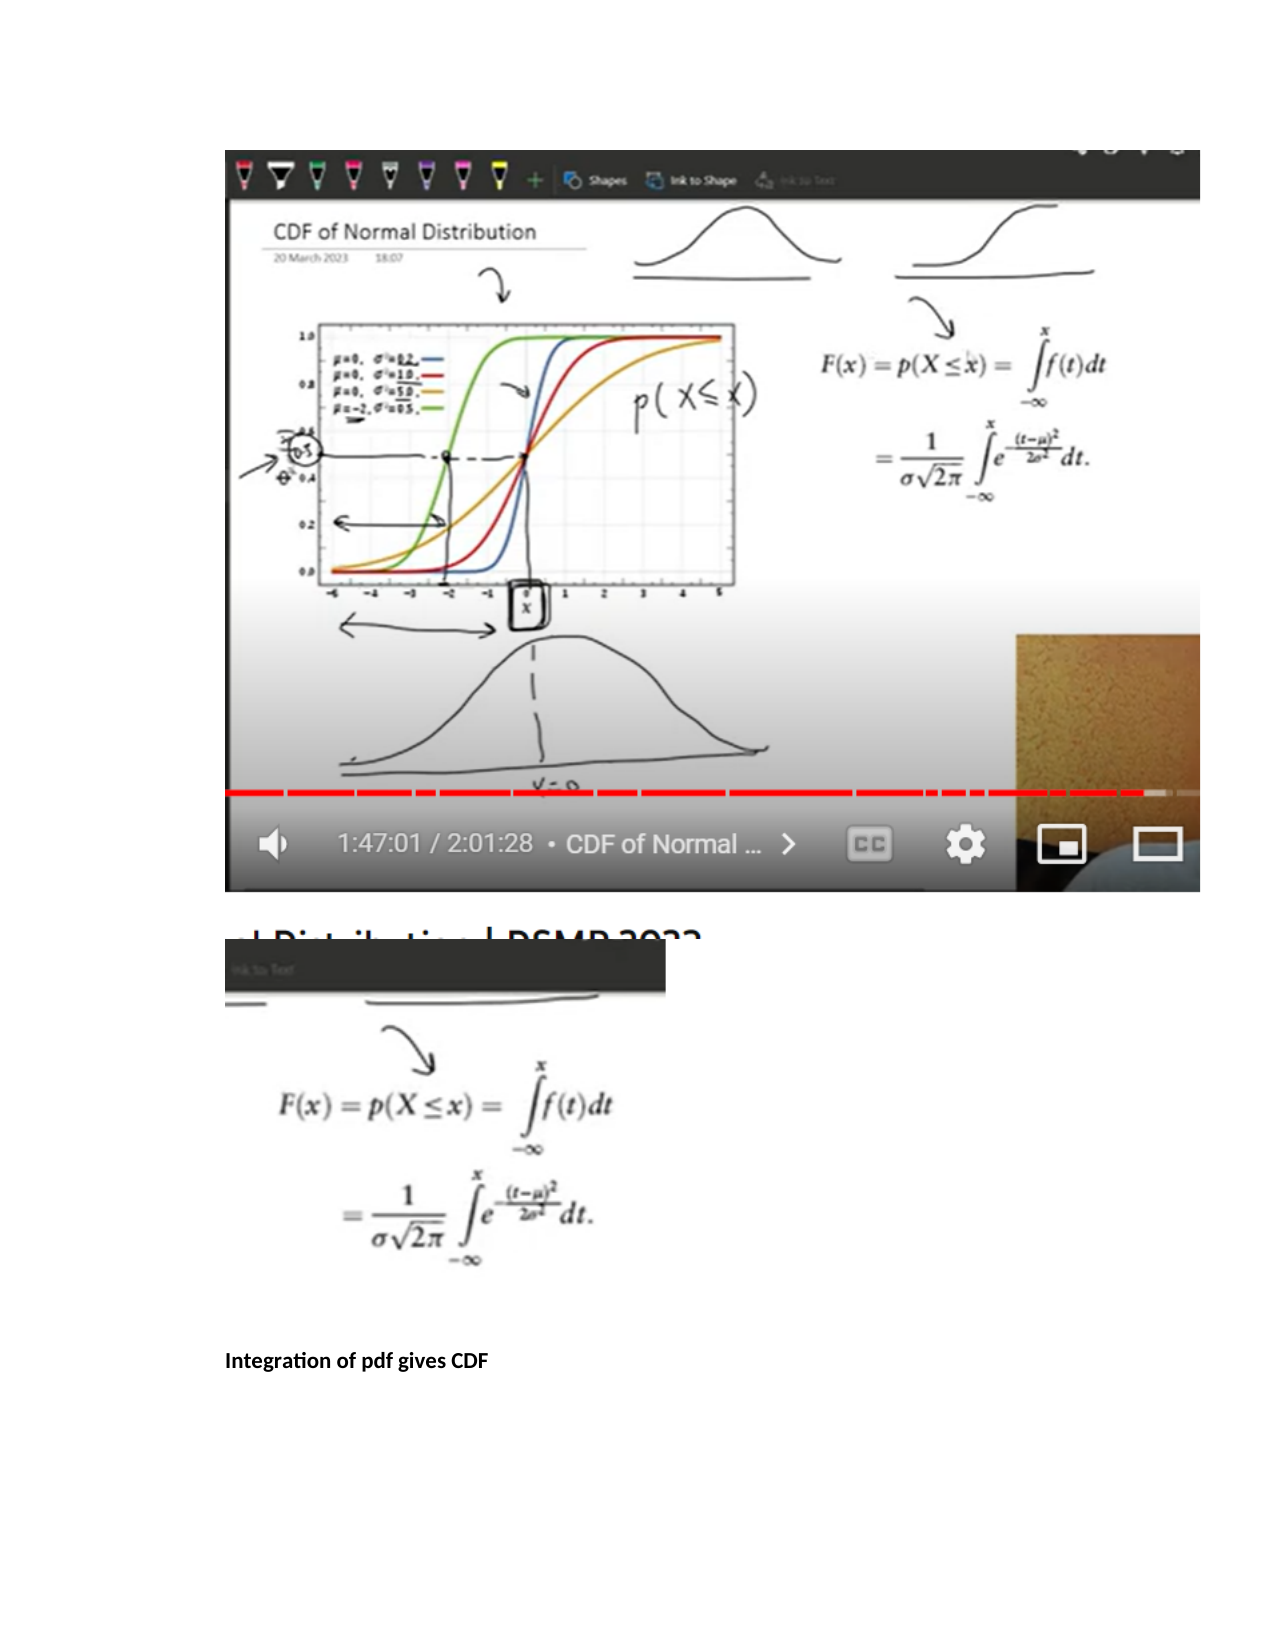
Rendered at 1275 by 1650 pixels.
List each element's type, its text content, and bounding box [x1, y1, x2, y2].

picture [225, 150, 1200, 1345]
list Integration of pdf gives CDF [225, 1346, 1125, 1374]
